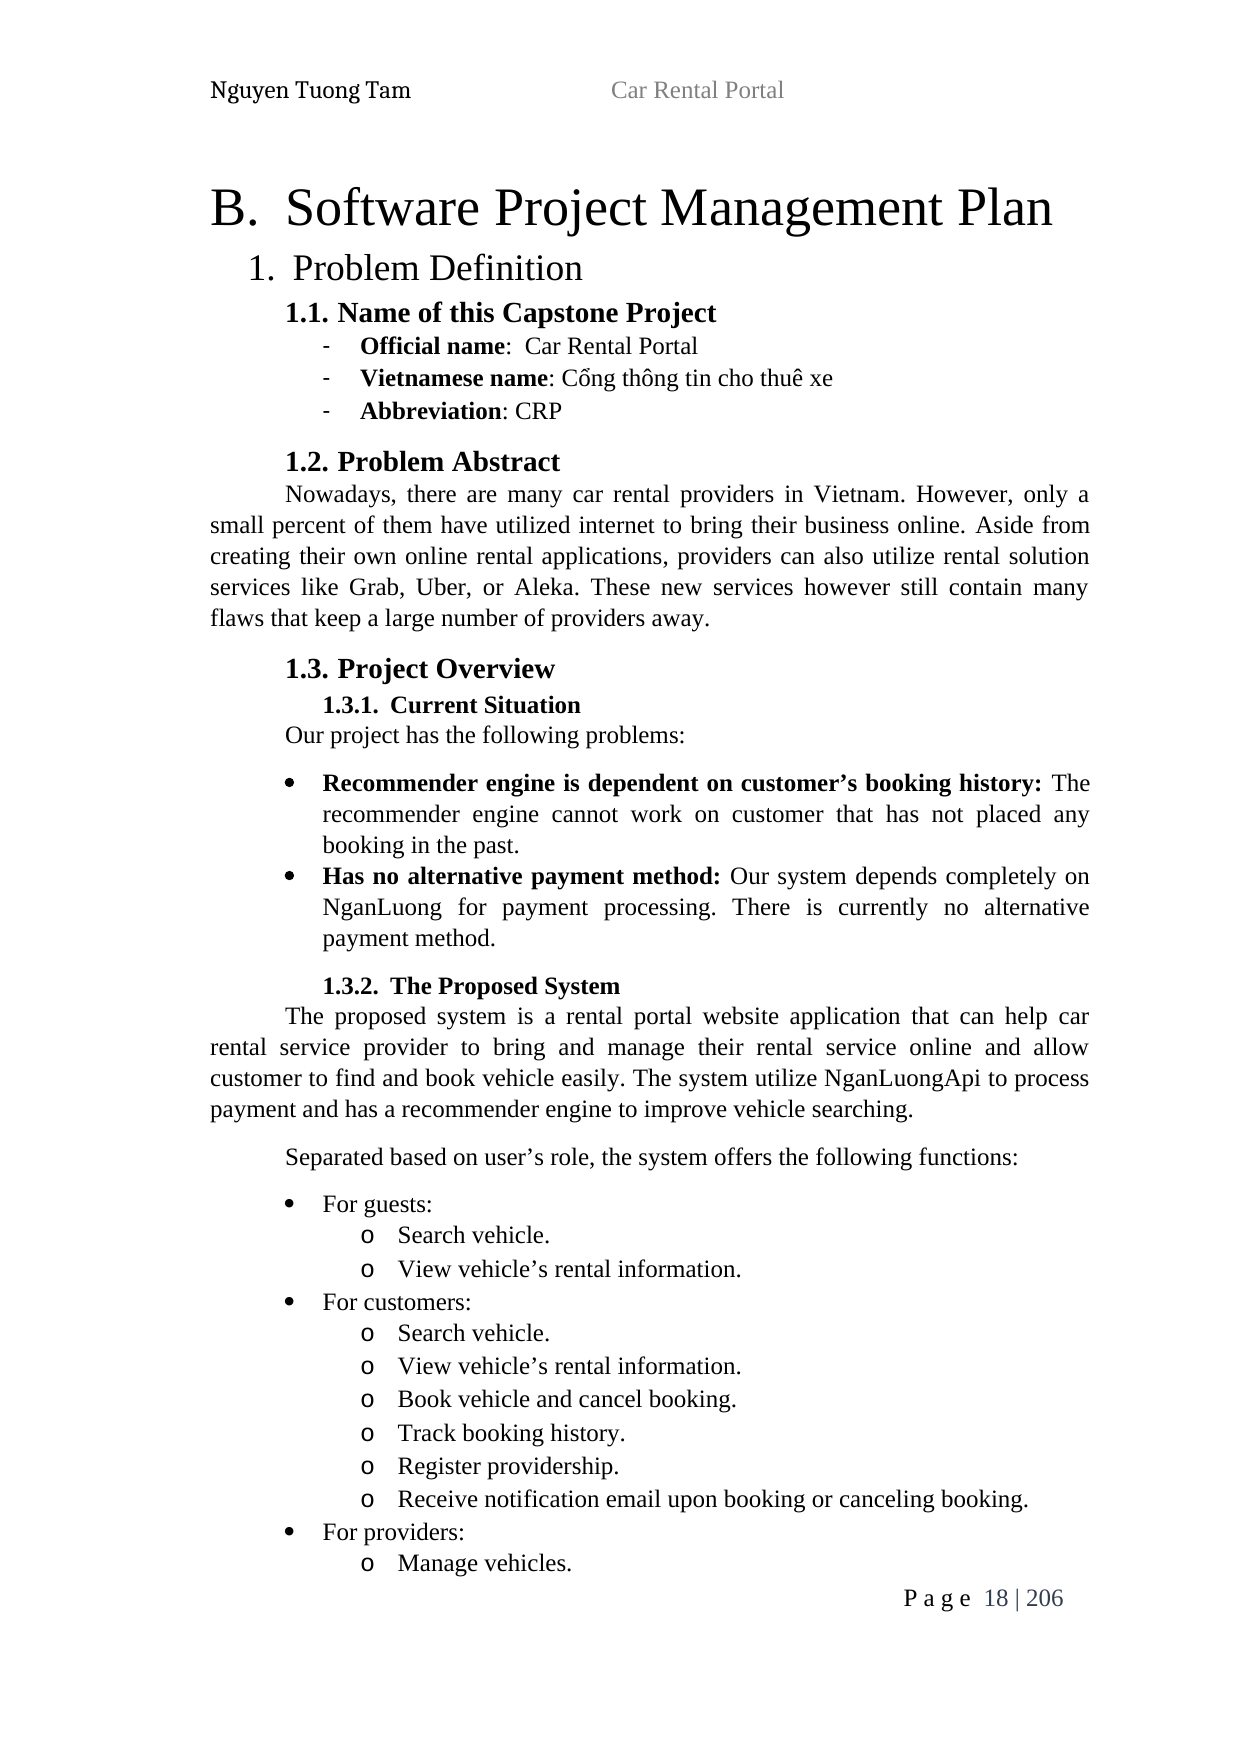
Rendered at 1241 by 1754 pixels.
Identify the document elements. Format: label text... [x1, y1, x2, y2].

subtitle The Proposed System [322, 971, 1090, 999]
subtitle Project Overview [285, 651, 1090, 684]
subtitle Current Situation [322, 690, 1090, 719]
list Register providership. [360, 1451, 1090, 1482]
text The proposed system is a rental portal website application that can help car rental service provider to bring and manage their rental service online and allow customer to find and book vehicle easily. The system utilize NganLuongApi to process payment and has a recommender engine to improve vehicle searching. [210, 1001, 1090, 1123]
list Receive notification email upon booking or canceling booking. [360, 1484, 1090, 1515]
list Recommender engine is dependent on customer’s booking history: The recommender engine cannot work on customer that has not placed any booking in the past. [285, 768, 1090, 859]
list Search vehicle. [360, 1318, 1090, 1349]
list View vehicle’s rental information. [360, 1351, 1090, 1382]
list Official name: Car Rental Portal [322, 330, 1090, 361]
subtitle Software Project Management Plan [210, 175, 1090, 237]
subtitle Problem Definition [247, 245, 1090, 288]
list View vehicle’s rental information. [360, 1254, 1090, 1284]
subtitle Name of this Capstone Project [285, 295, 1090, 328]
text Nowadays, there are many car rental providers in Vietnam. However, only a small percent of them have utilized internet to bring their business online. Aside from creating their own online rental applications, providers can also utilize rental solution services like Grab, Uber, or Aleka. These new services however still contain many flaws that keep a large number of providers away. [210, 479, 1090, 632]
list Book vehicle and cancel booking. [360, 1384, 1090, 1415]
list For customers: [285, 1287, 1090, 1316]
list Abbreviation: CRP [322, 395, 1090, 426]
text Our project has the following problems: [285, 720, 1090, 749]
list Vietnamese name: Cổng thông tin cho thuê xe [322, 362, 1090, 393]
list Manage vehicles. [360, 1548, 1090, 1579]
list Has no alternative payment method: Our system depends completely on NganLuong for payment processing. There is currently no alternative payment method. [285, 861, 1090, 952]
subtitle Problem Abstract [285, 444, 1090, 477]
list For providers: [285, 1517, 1090, 1546]
list Track booking history. [360, 1418, 1090, 1448]
list Search vehicle. [360, 1221, 1090, 1251]
list For guests: [285, 1189, 1090, 1218]
text Separated based on user’s role, the system offers the following functions: [285, 1142, 1090, 1171]
